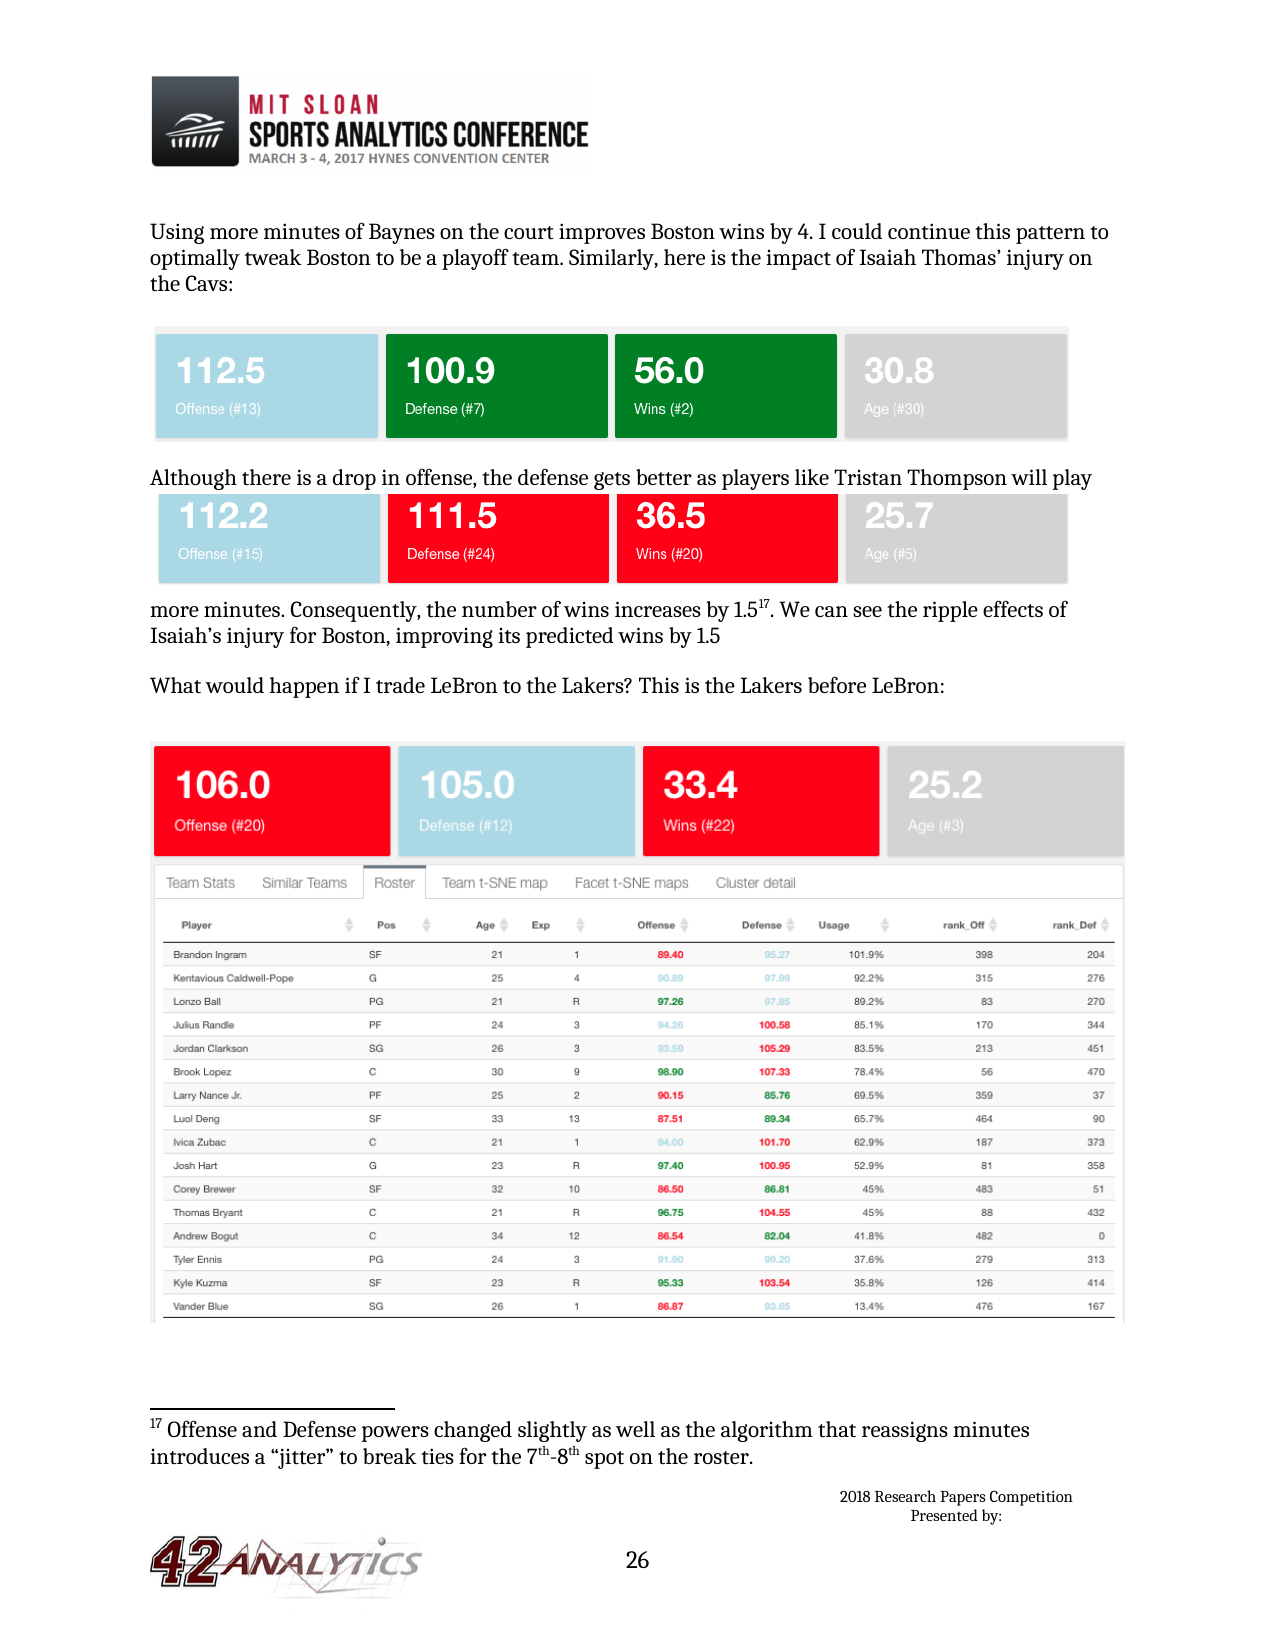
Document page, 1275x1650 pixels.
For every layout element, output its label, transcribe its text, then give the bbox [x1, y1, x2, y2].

text What would happen if I trade LeBron to the Lakers? This is the Lakers before LeBron: [150, 672, 1125, 699]
picture [150, 741, 1125, 1323]
picture [157, 493, 1069, 584]
picture [150, 75, 591, 170]
text Using more minutes of Baynes on the court improves Boston wins by 4. I could continue this pattern to optimally tweak Boston to be a playoff team. Similarly, here is the impact of Isaiah Thomas’ injury on the Cavs: [150, 218, 1125, 297]
picture [131, 1517, 433, 1612]
picture [154, 326, 1069, 442]
